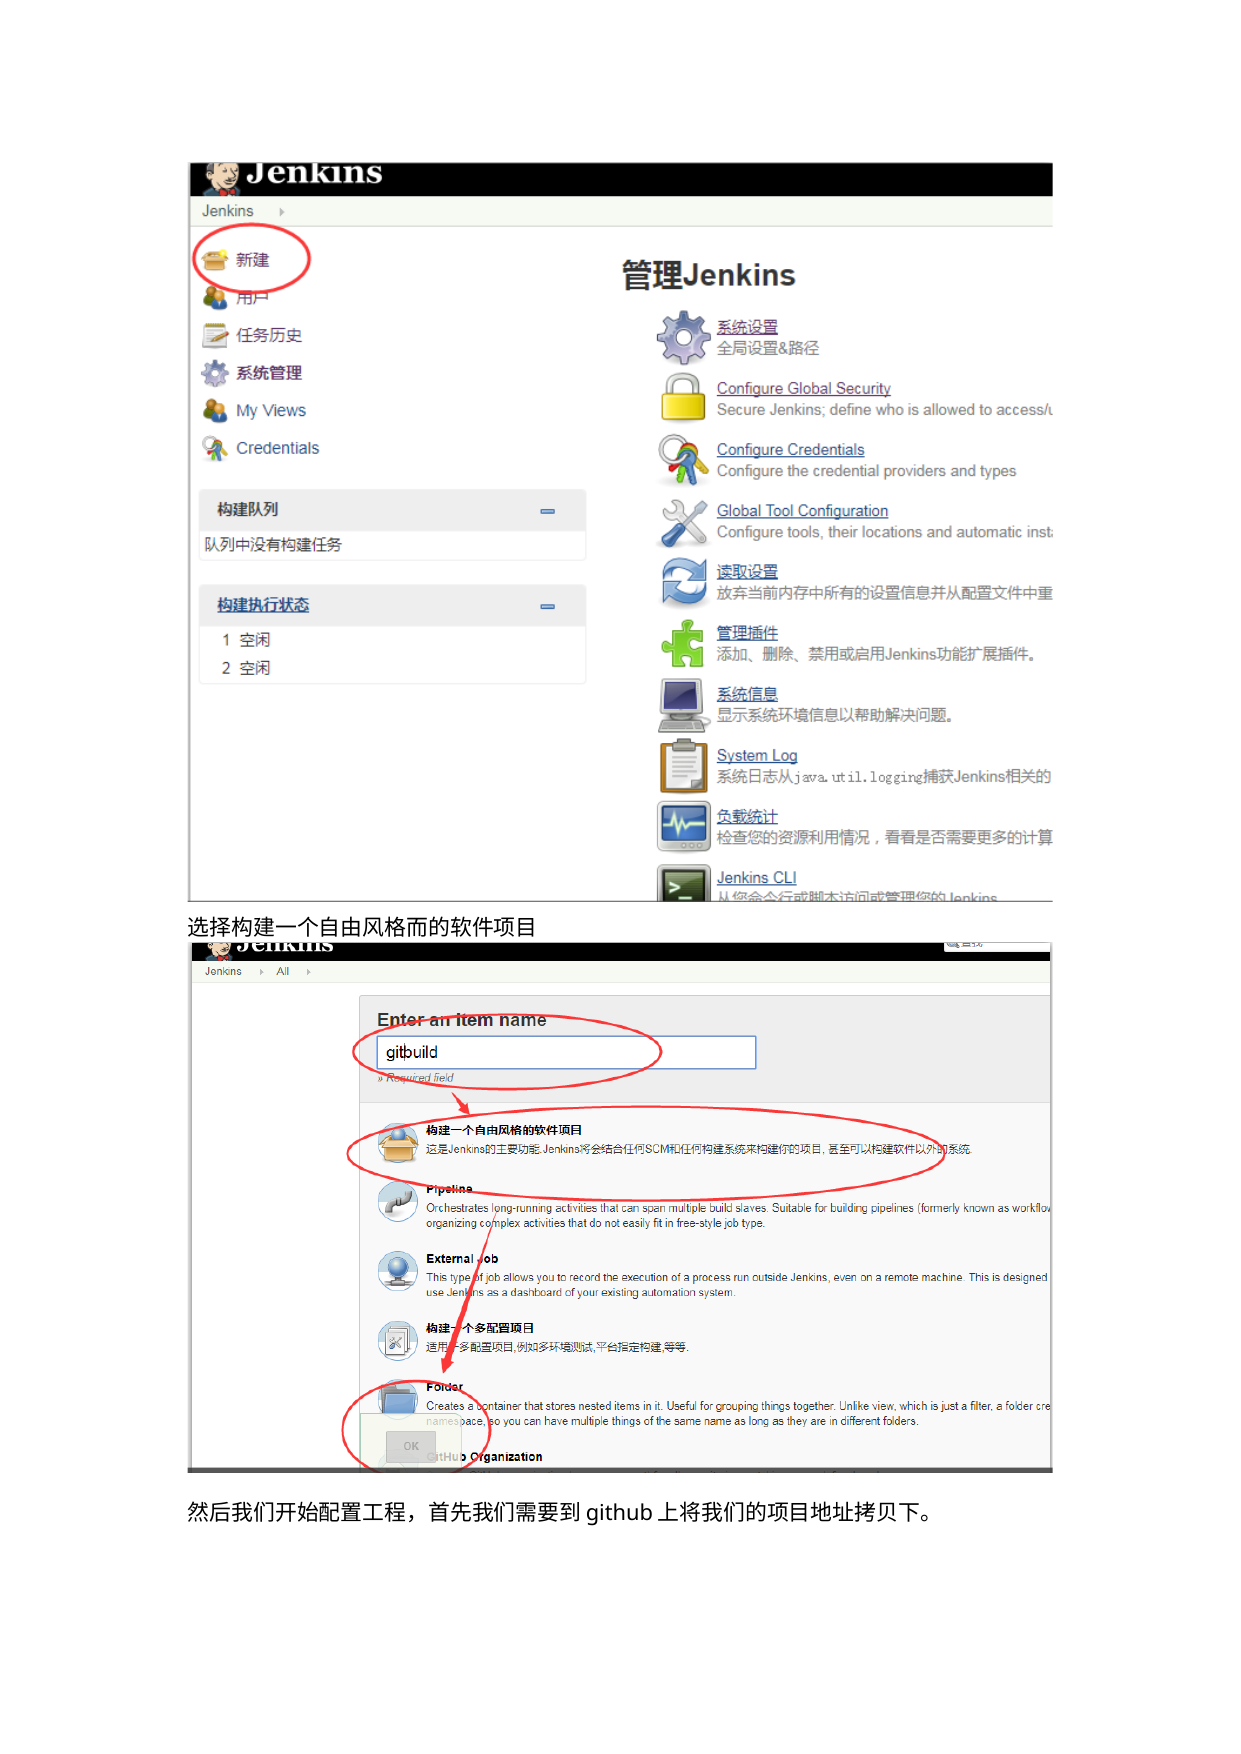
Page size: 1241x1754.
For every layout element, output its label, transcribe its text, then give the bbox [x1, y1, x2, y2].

text 然后我们开始配置工程，首先我们需要到github上将我们的项目地址拷贝下。 [187, 1494, 1053, 1527]
picture [187, 162, 1053, 902]
text 选择构建一个自由风格而的软件项目 [187, 909, 1053, 942]
picture [187, 942, 1053, 1473]
